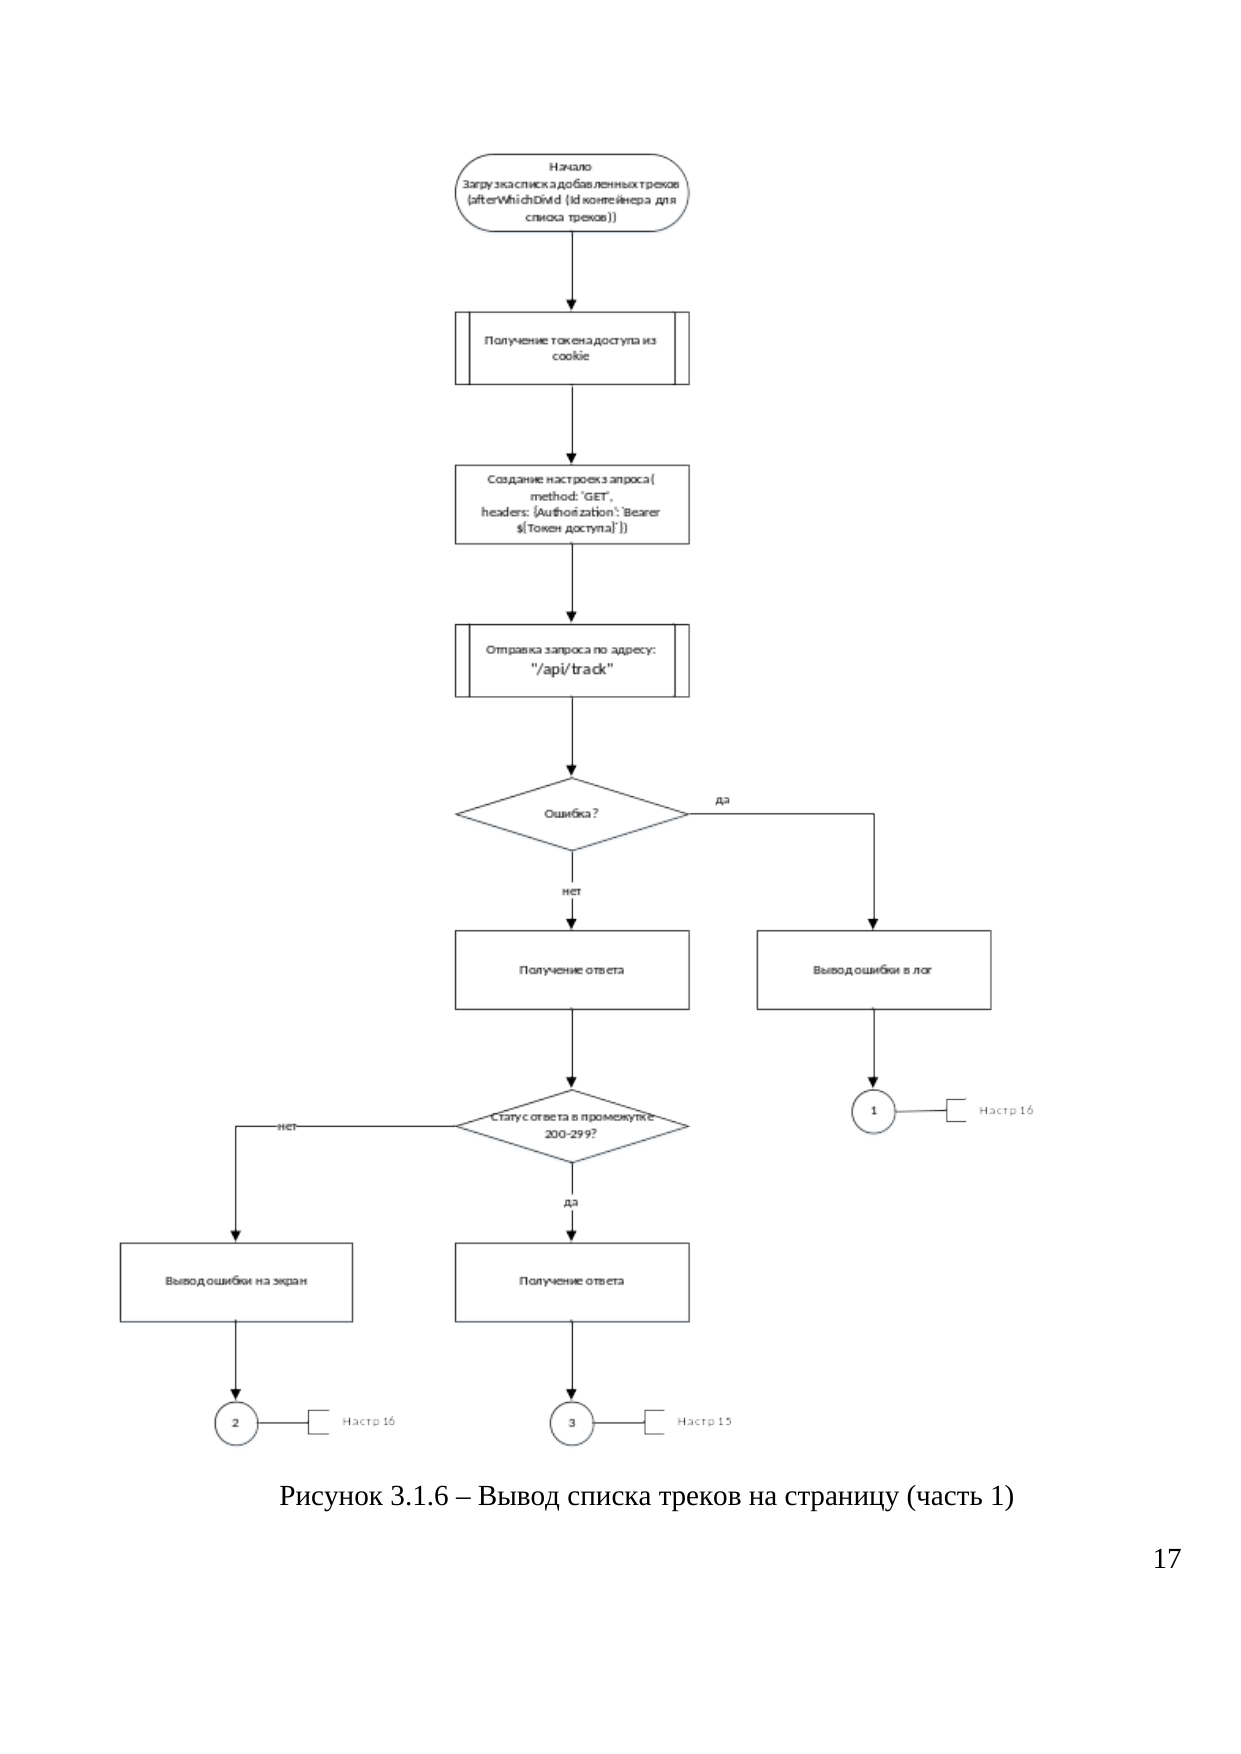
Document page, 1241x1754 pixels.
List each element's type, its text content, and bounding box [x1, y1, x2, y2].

text Рисунок 3.1.6 – Вывод списка треков на страницу (часть 1) [112, 1478, 1181, 1512]
